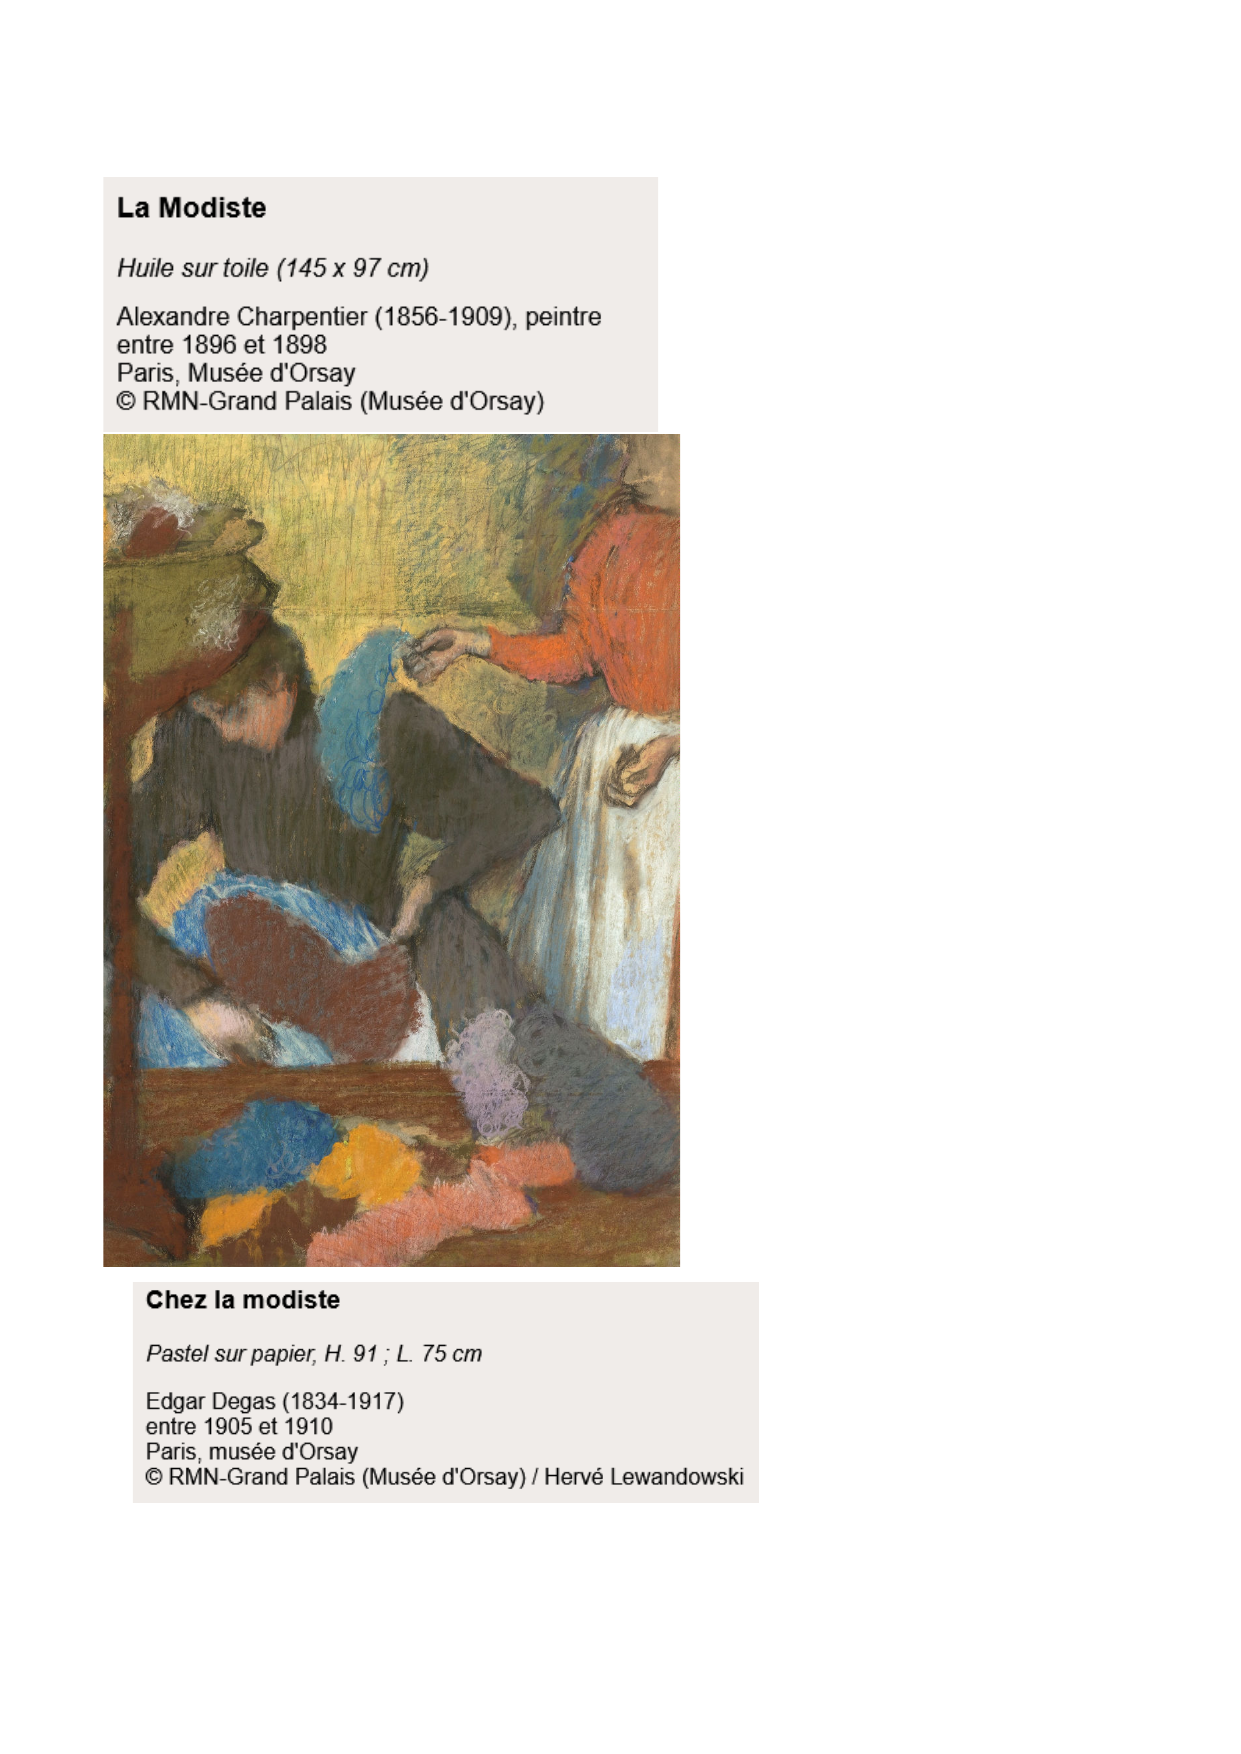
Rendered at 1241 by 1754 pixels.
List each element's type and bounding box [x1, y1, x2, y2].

picture [103, 434, 681, 1267]
picture [132, 1282, 759, 1503]
picture [103, 177, 659, 432]
